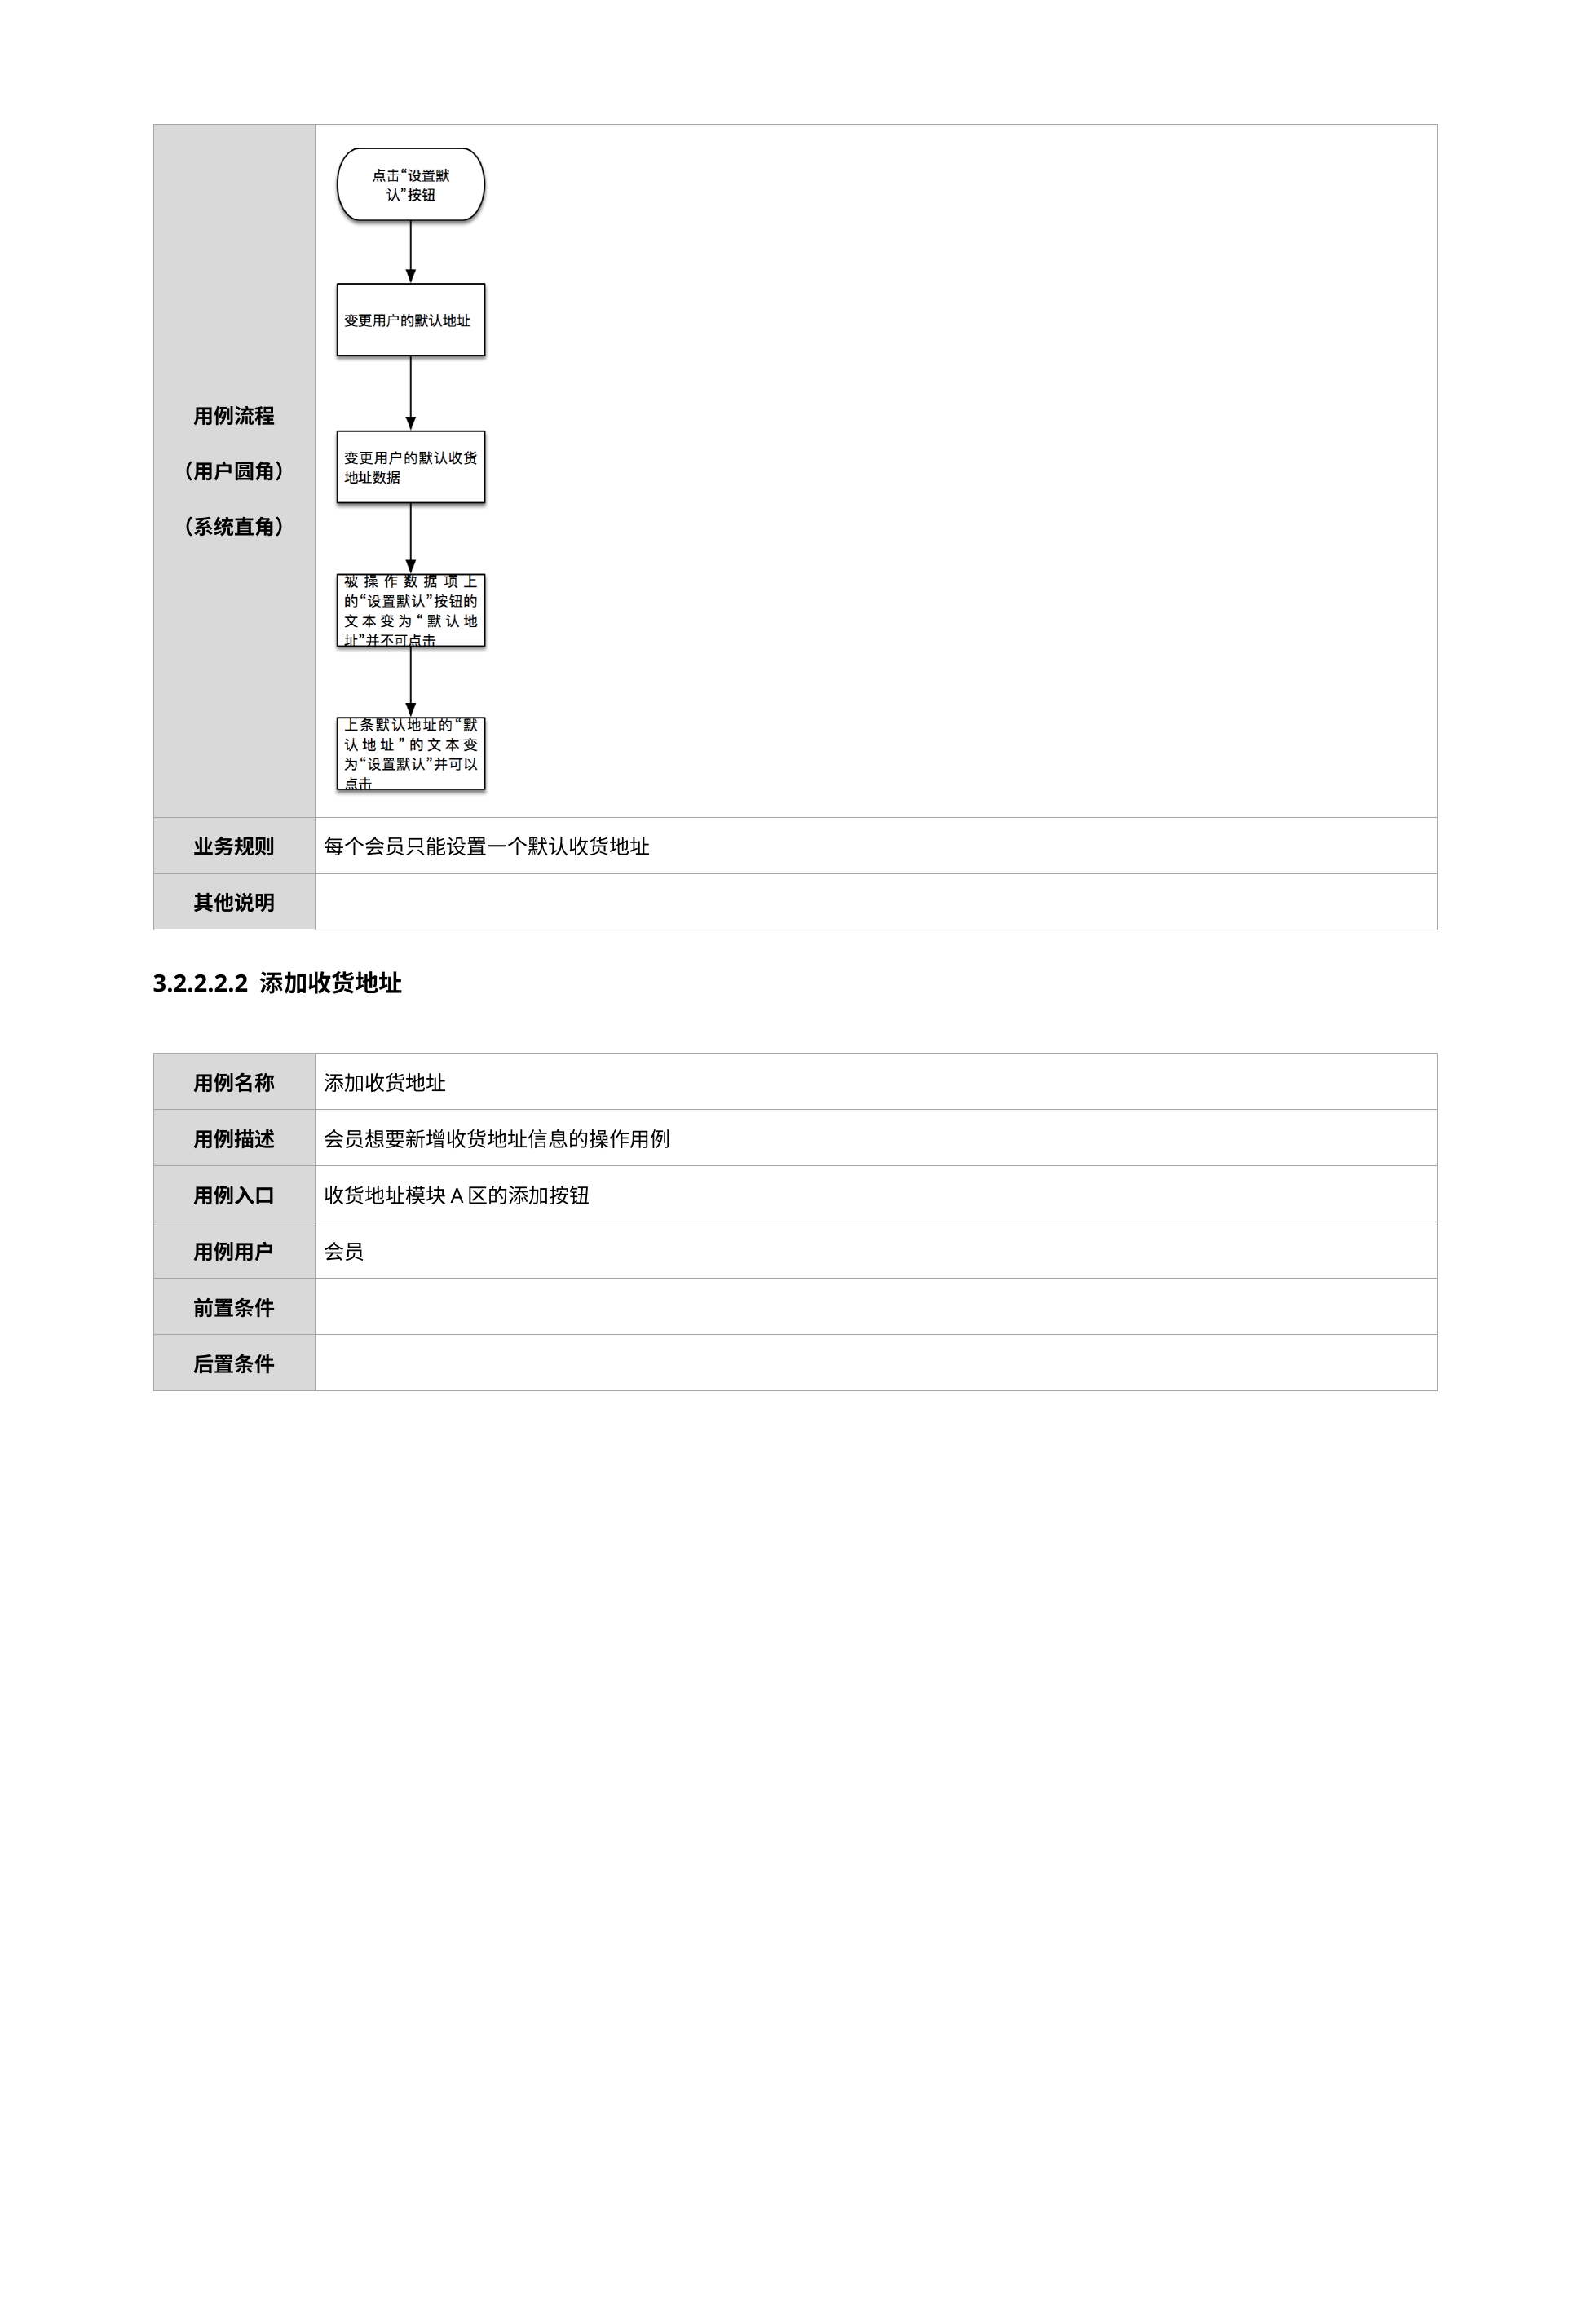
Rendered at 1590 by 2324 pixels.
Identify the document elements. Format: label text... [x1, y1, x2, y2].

table_header 添加收货地址 [316, 1054, 1437, 1109]
subtitle 添加收货地址 [152, 954, 1437, 1010]
table_cell 收货地址模块A区的添加按钮 [316, 1166, 1437, 1222]
table_header 用例名称 [154, 1054, 315, 1109]
table_cell 后置条件 [154, 1335, 315, 1390]
table_cell 会员想要新增收货地址信息的操作用例 [316, 1110, 1437, 1165]
table_cell 用例描述 [154, 1110, 315, 1165]
table_cell [316, 125, 1437, 817]
table_cell 用例入口 [154, 1166, 315, 1222]
table_cell 其他说明 [154, 874, 315, 929]
table_cell 用例流程 （用户圆角） （系统直角） [154, 125, 315, 817]
picture [324, 136, 501, 805]
table_cell 前置条件 [154, 1279, 315, 1334]
table_cell 每个会员只能设置一个默认收货地址 [316, 818, 1437, 873]
table_cell [316, 1279, 1437, 1334]
table_cell 会员 [316, 1222, 1437, 1278]
table_cell 用例用户 [154, 1222, 315, 1278]
table_cell [316, 1335, 1437, 1390]
table_cell [316, 874, 1437, 929]
table_cell 业务规则 [154, 818, 315, 873]
